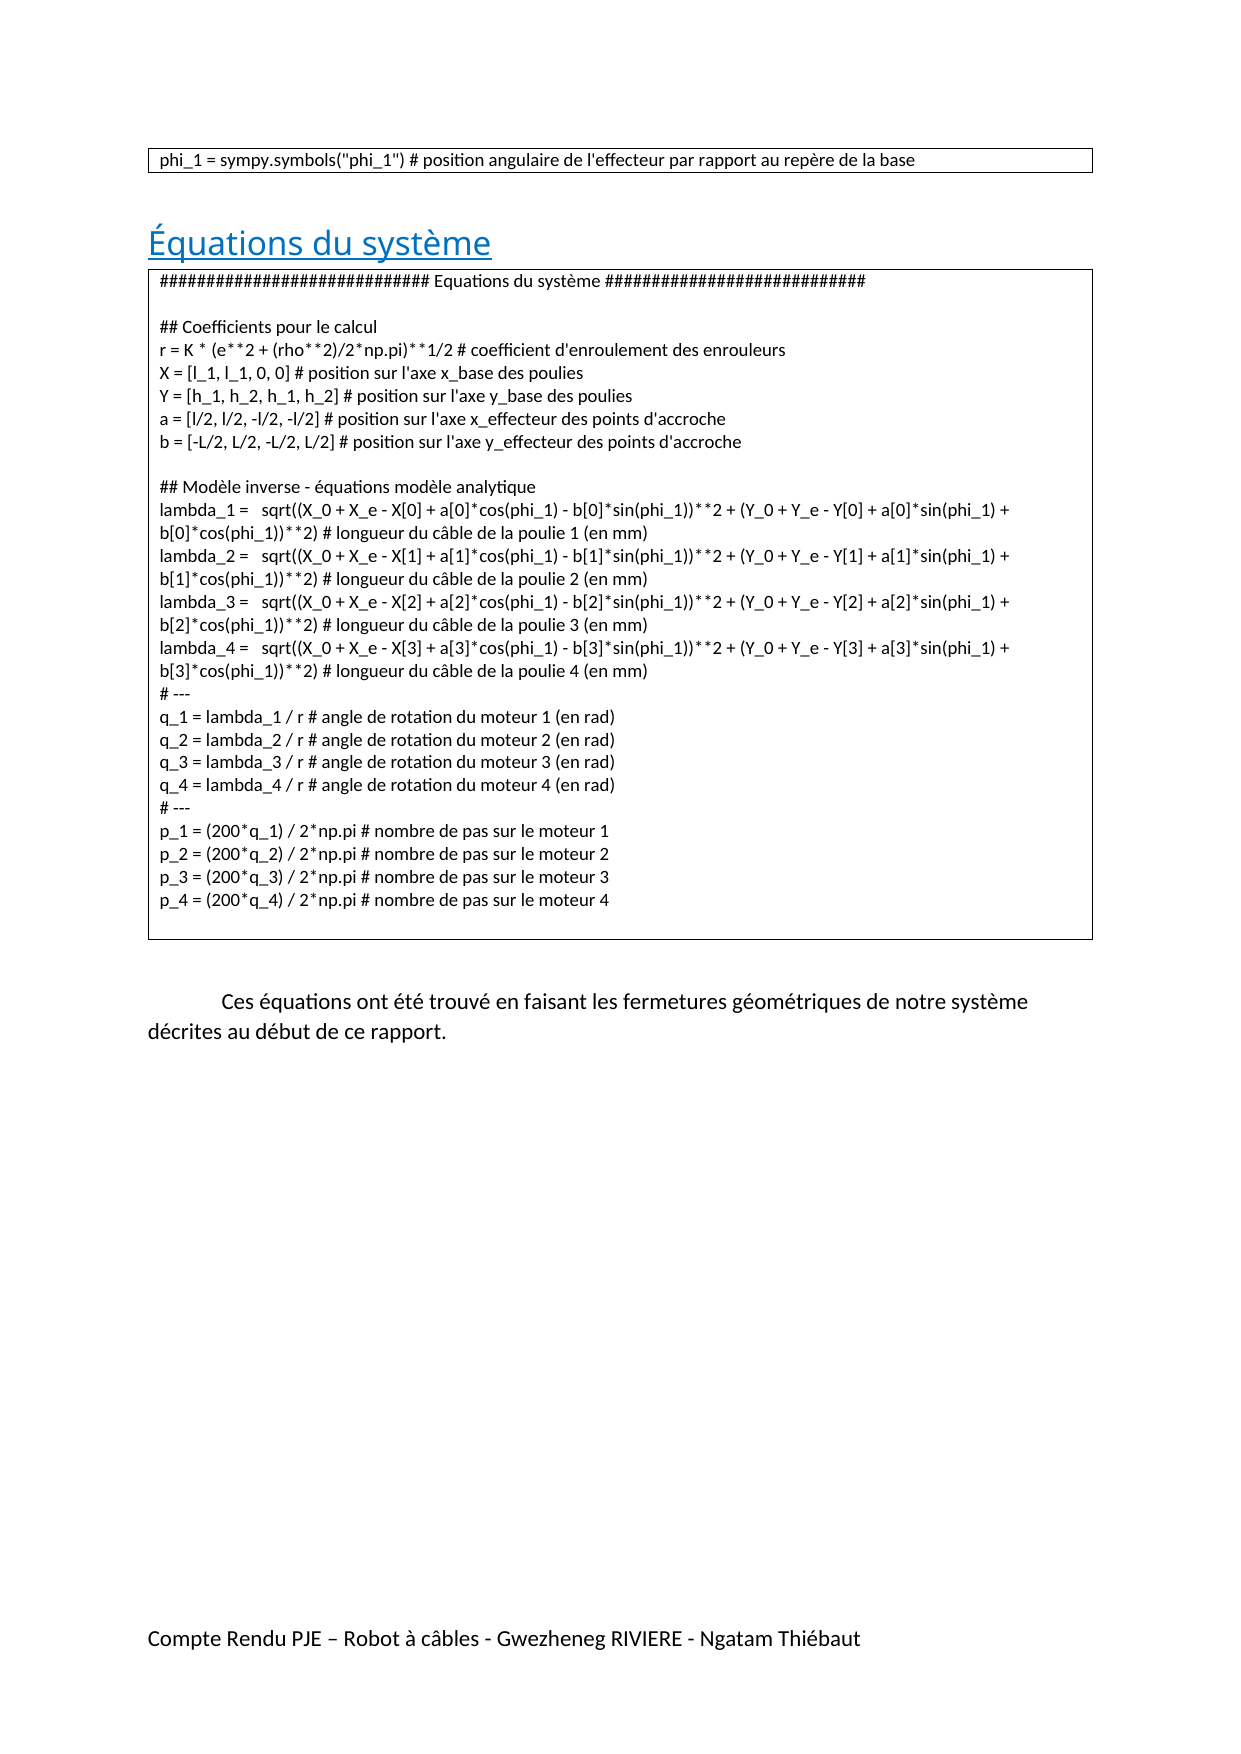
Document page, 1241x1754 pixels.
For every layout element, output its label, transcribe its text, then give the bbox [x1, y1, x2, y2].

text Équations du système [148, 219, 1093, 265]
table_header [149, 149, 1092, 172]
table_header ############################# Equations du système ############################ ## Coefficients pour le calcul r = K * (e**2 + (rho**2)/2*np.pi)**1/2 # coefficient d'enroulement des enrouleurs X = [l_1, l_1, 0, 0] # position sur l'axe x_base des poulies Y = [h_1, h_2, h_1, h_2] # position sur l'axe y_base des poulies a = [l/2, l/2, -l/2, -l/2] # position sur l'axe x_effecteur des points d'accroche b = [-L/2, L/2, -L/2, L/2] # position sur l'axe y_effecteur des points d'accroche ## Modèle inverse - équations modèle analytique lambda_1 = sqrt((X_0 + X_e - X[0] + a[0]*cos(phi_1) - b[0]*sin(phi_1))**2 + (Y_0 + Y_e - Y[0] + a[0]*sin(phi_1) + b[0]*cos(phi_1))**2) # longueur du câble de la poulie 1 (en mm) lambda_2 = sqrt((X_0 + X_e - X[1] + a[1]*cos(phi_1) - b[1]*sin(phi_1))**2 + (Y_0 + Y_e - Y[1] + a[1]*sin(phi_1) + b[1]*cos(phi_1))**2) # longueur du câble de la poulie 2 (en mm) lambda_3 = sqrt((X_0 + X_e - X[2] + a[2]*cos(phi_1) - b[2]*sin(phi_1))**2 + (Y_0 + Y_e - Y[2] + a[2]*sin(phi_1) + b[2]*cos(phi_1))**2) # longueur du câble de la poulie 3 (en mm) lambda_4 = sqrt((X_0 + X_e - X[3] + a[3]*cos(phi_1) - b[3]*sin(phi_1))**2 + (Y_0 + Y_e - Y[3] + a[3]*sin(phi_1) + b[3]*cos(phi_1))**2) # longueur du câble de la poulie 4 (en mm) # --- q_1 = lambda_1 / r # angle de rotation du moteur 1 (en rad) q_2 = lambda_2 / r # angle de rotation du moteur 2 (en rad) q_3 = lambda_3 / r # angle de rotation du moteur 3 (en rad) q_4 = lambda_4 / r # angle de rotation du moteur 4 (en rad) # --- p_1 = (200*q_1) / 2*np.pi # nombre de pas sur le moteur 1 p_2 = (200*q_2) / 2*np.pi # nombre de pas sur le moteur 2 p_3 = (200*q_3) / 2*np.pi # nombre de pas sur le moteur 3 p_4 = (200*q_4) / 2*np.pi # nombre de pas sur le moteur 4 [149, 270, 1092, 939]
text Ces équations ont été trouvé en faisant les fermetures géométriques de notre système décrites au début de ce rapport. [148, 987, 1093, 1045]
